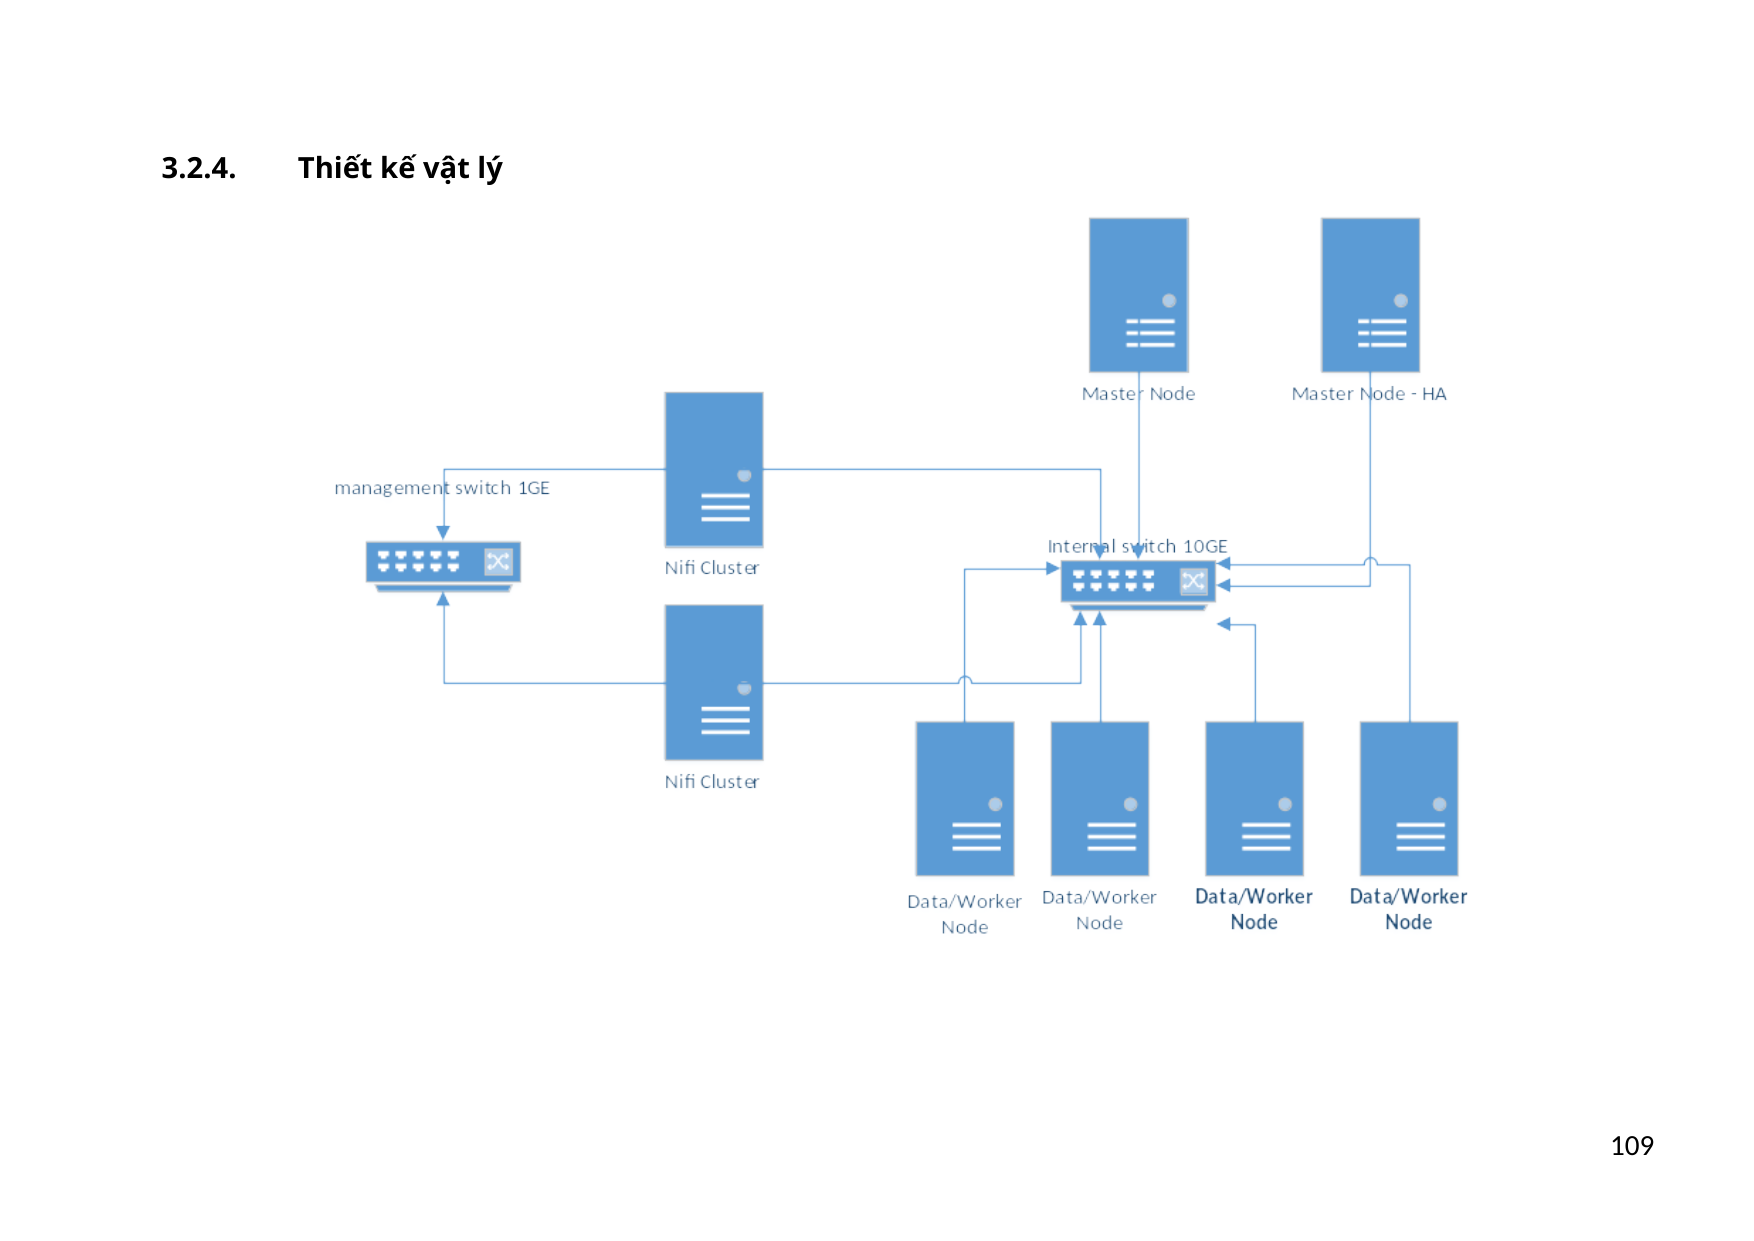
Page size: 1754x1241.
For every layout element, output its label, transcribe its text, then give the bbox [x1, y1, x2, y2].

subtitle Thiết kế vật lý [161, 148, 1654, 187]
